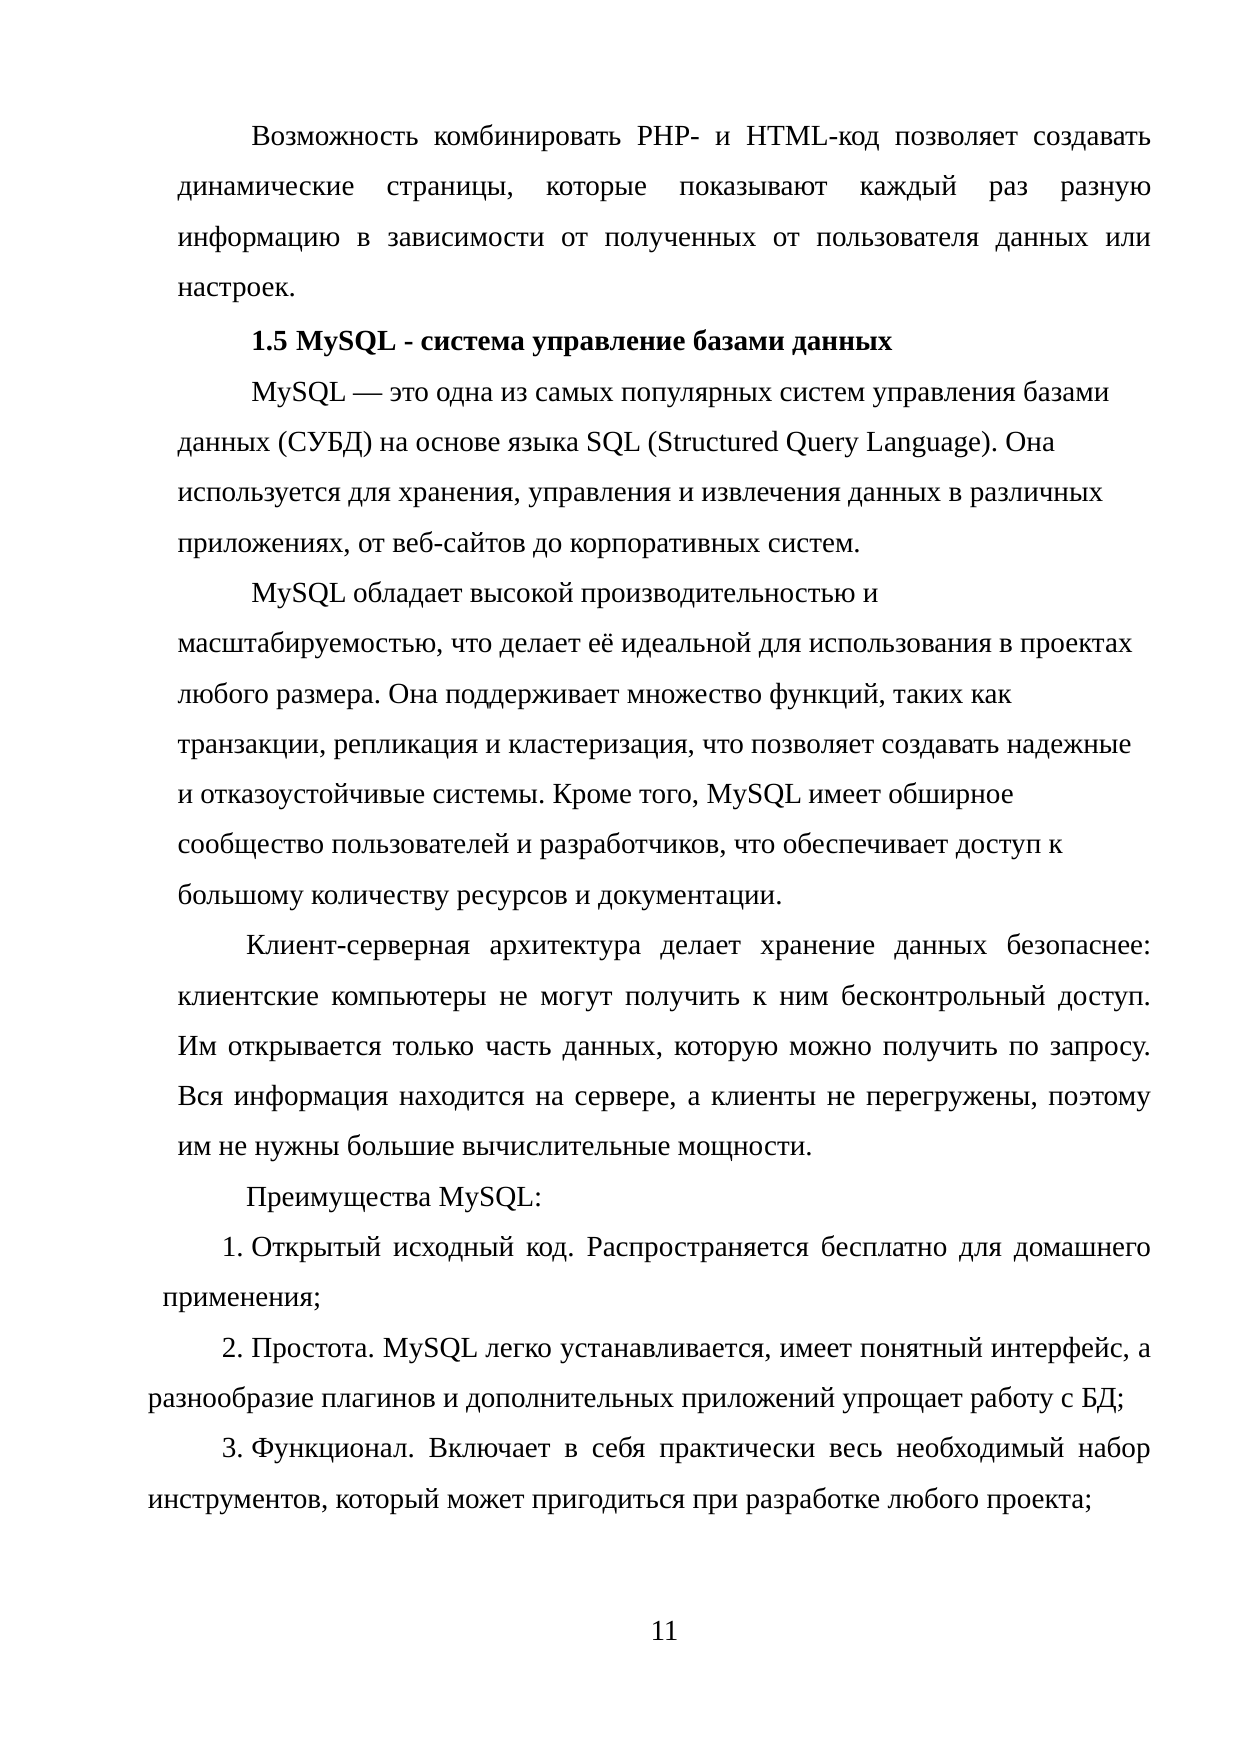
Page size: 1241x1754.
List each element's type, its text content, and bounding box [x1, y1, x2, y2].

list Простота. MySQL легко устанавливается, имеет понятный интерфейс, а разнообразие плагинов и дополнительных приложений упрощает работу с БД; [148, 1330, 1152, 1414]
text Клиент-серверная архитектура делает хранение данных безопаснее: клиентские компьютеры не могут получить к ним бесконтрольный доступ. Им открывается только часть данных, которую можно получить по запросу. Вся информация находится на сервере, а клиенты не перегружены, поэтому им не нужны большие вычислительные мощности. [177, 927, 1152, 1162]
text Возможность комбинировать PHP- и HTML-код позволяет создавать динамические страницы, которые показывают каждый раз разную информацию в зависимости от полученных от пользователя данных или настроек. [177, 118, 1152, 303]
text MySQL — это одна из самых популярных систем управления базами данных (СУБД) на основе языка SQL (Structured Query Language). Она используется для хранения, управления и извлечения данных в различных приложениях, от веб-сайтов до корпоративных систем. [177, 374, 1152, 558]
list Открытый исходный код. Распространяется бесплатно для домашнего применения; [162, 1229, 1152, 1313]
list Функционал. Включает в себя практически весь необходимый набор инструментов, который может пригодиться при разработке любого проекта; [148, 1430, 1152, 1514]
subtitle MySQL - система управление базами данных [251, 323, 1152, 357]
text MySQL обладает высокой производительностью и масштабируемостью, что делает её идеальной для использования в проектах любого размера. Она поддерживает множество функций, таких как транзакции, репликация и кластеризация, что позволяет создавать надежные и отказоустойчивые системы. Кроме того, MySQL имеет обширное сообщество пользователей и разработчиков, что обеспечивает доступ к большому количеству ресурсов и документации. [177, 575, 1152, 911]
text Преимущества MySQL: [177, 1179, 1152, 1212]
